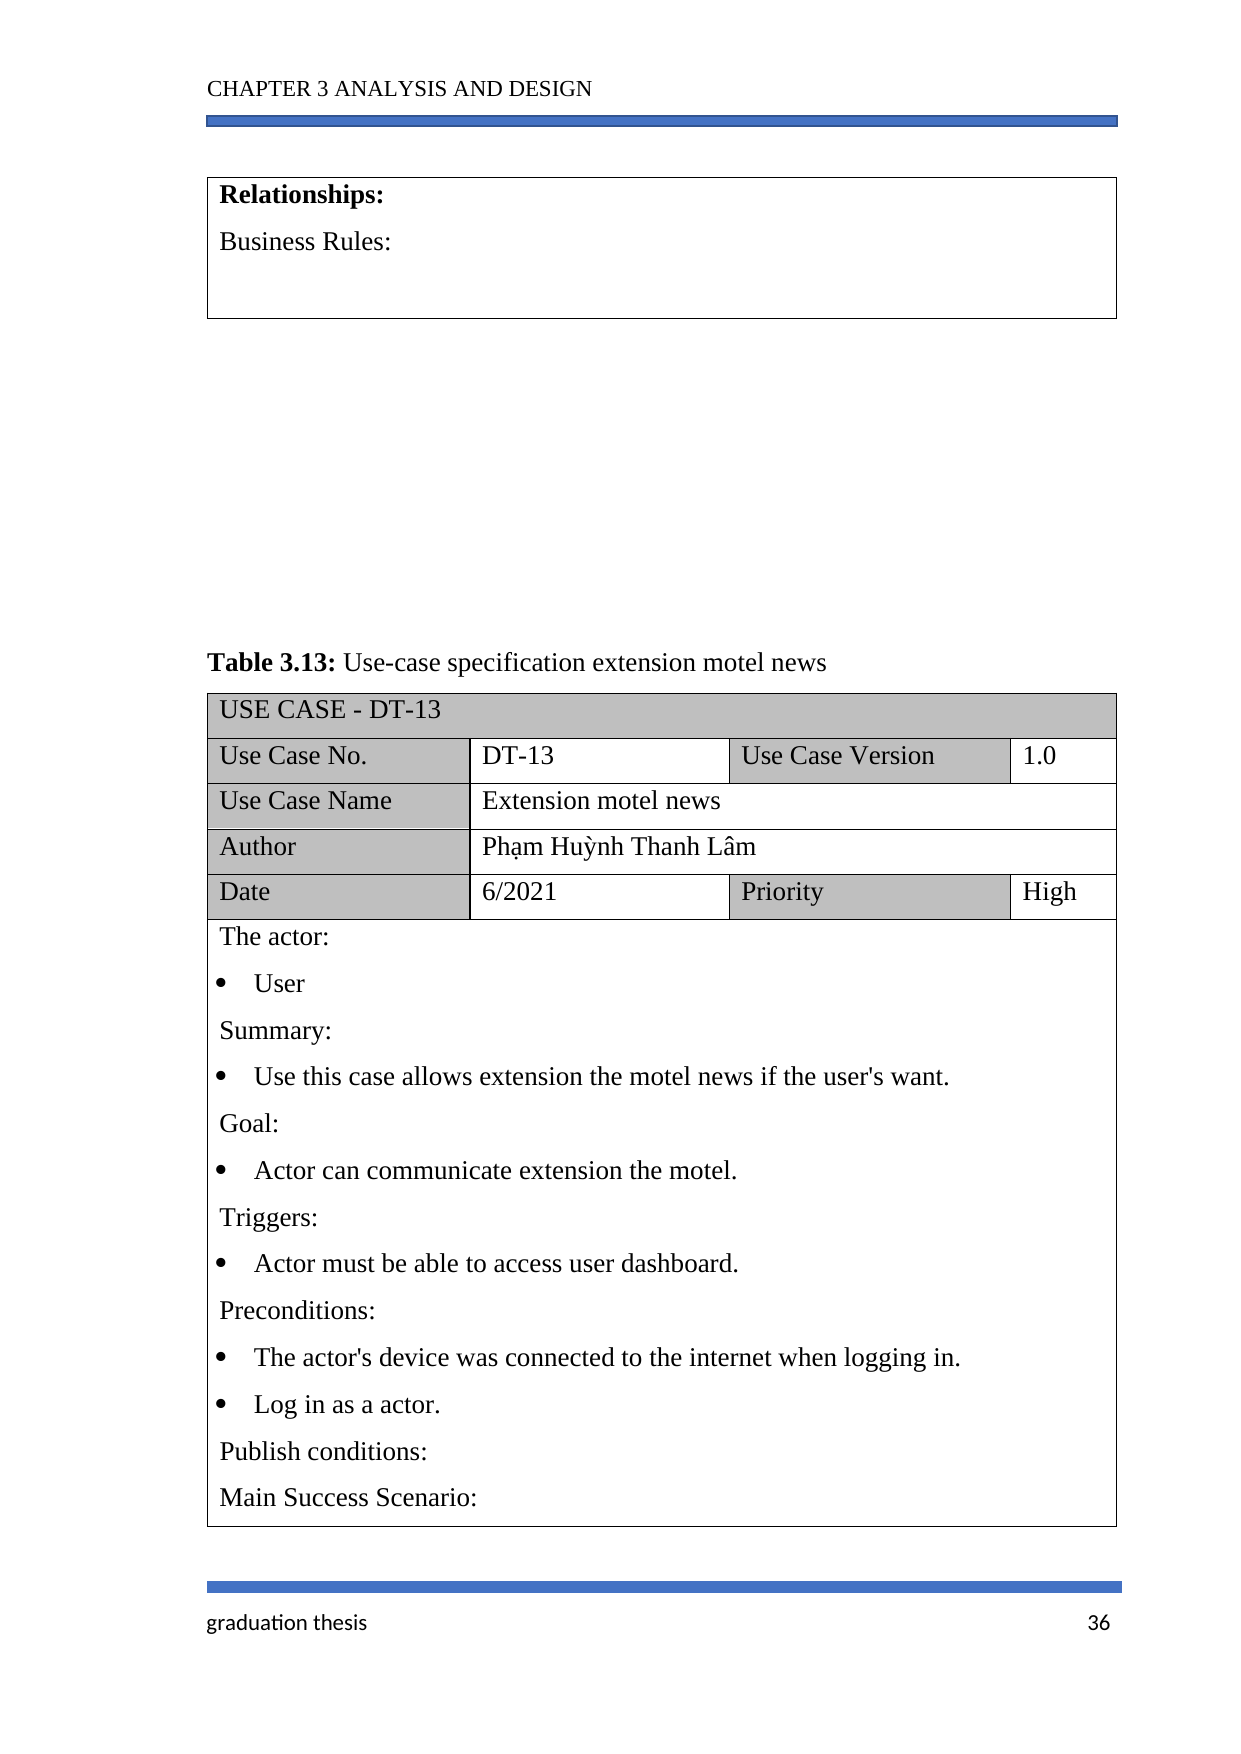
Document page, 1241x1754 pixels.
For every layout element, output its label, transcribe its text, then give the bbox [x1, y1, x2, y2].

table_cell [208, 920, 1116, 1526]
table_header USE CASE - DT-13 [208, 694, 1116, 738]
table_cell Phạm Huỳnh Thanh Lâm [471, 830, 1116, 874]
table_cell High [1011, 875, 1116, 919]
table_cell Date [208, 875, 469, 919]
table_cell Use Case Version [730, 739, 1010, 783]
table_cell Extension motel news [471, 784, 1116, 828]
table_cell DT-13 [471, 739, 729, 783]
table_cell Use Case Name [208, 784, 469, 828]
table_cell Author [208, 830, 469, 874]
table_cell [208, 178, 1116, 318]
table_cell Priority [730, 875, 1010, 919]
table_cell Use Case No. [208, 739, 469, 783]
table_cell 6/2021 [471, 875, 729, 919]
text Table 3.13: Use-case specification extension motel news [207, 646, 1122, 677]
table_cell 1.0 [1011, 739, 1116, 783]
